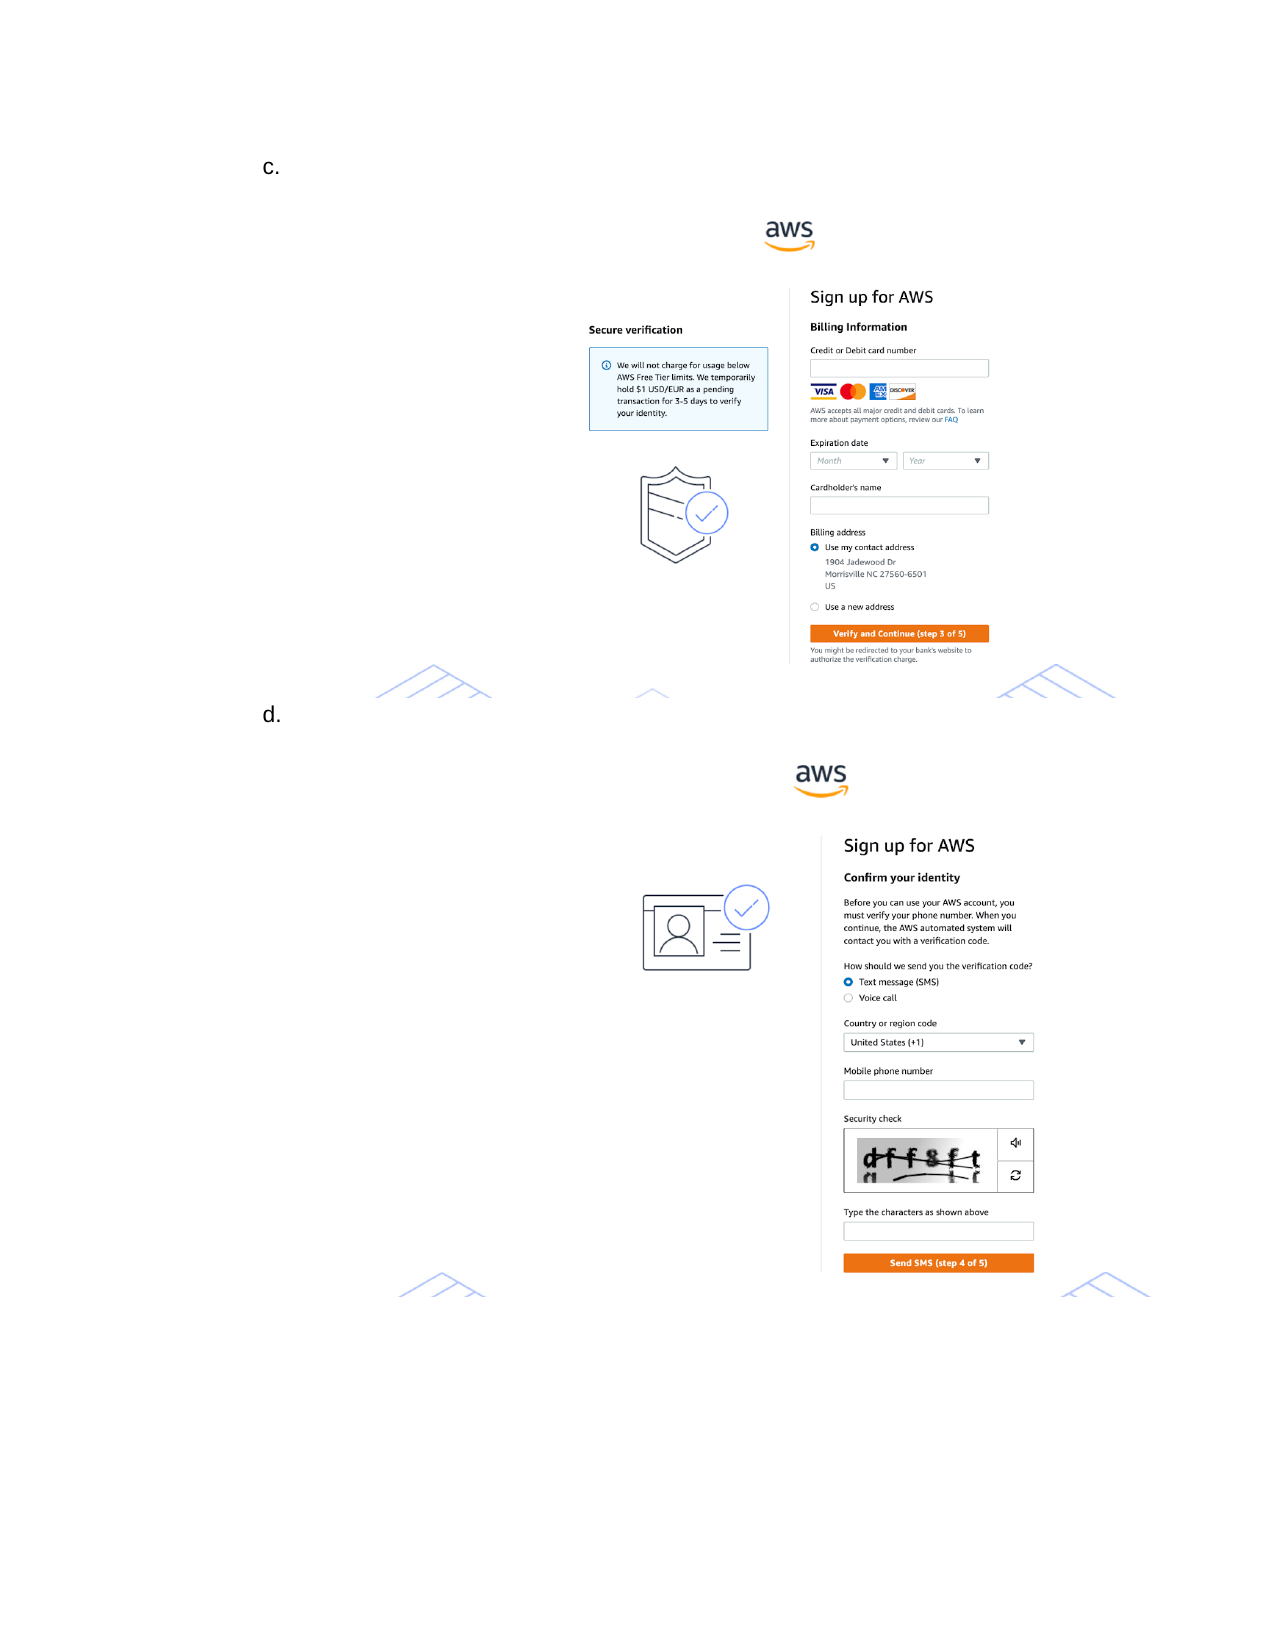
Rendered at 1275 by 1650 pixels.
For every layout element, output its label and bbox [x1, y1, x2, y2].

picture [262, 180, 1238, 698]
picture [262, 728, 1238, 1297]
